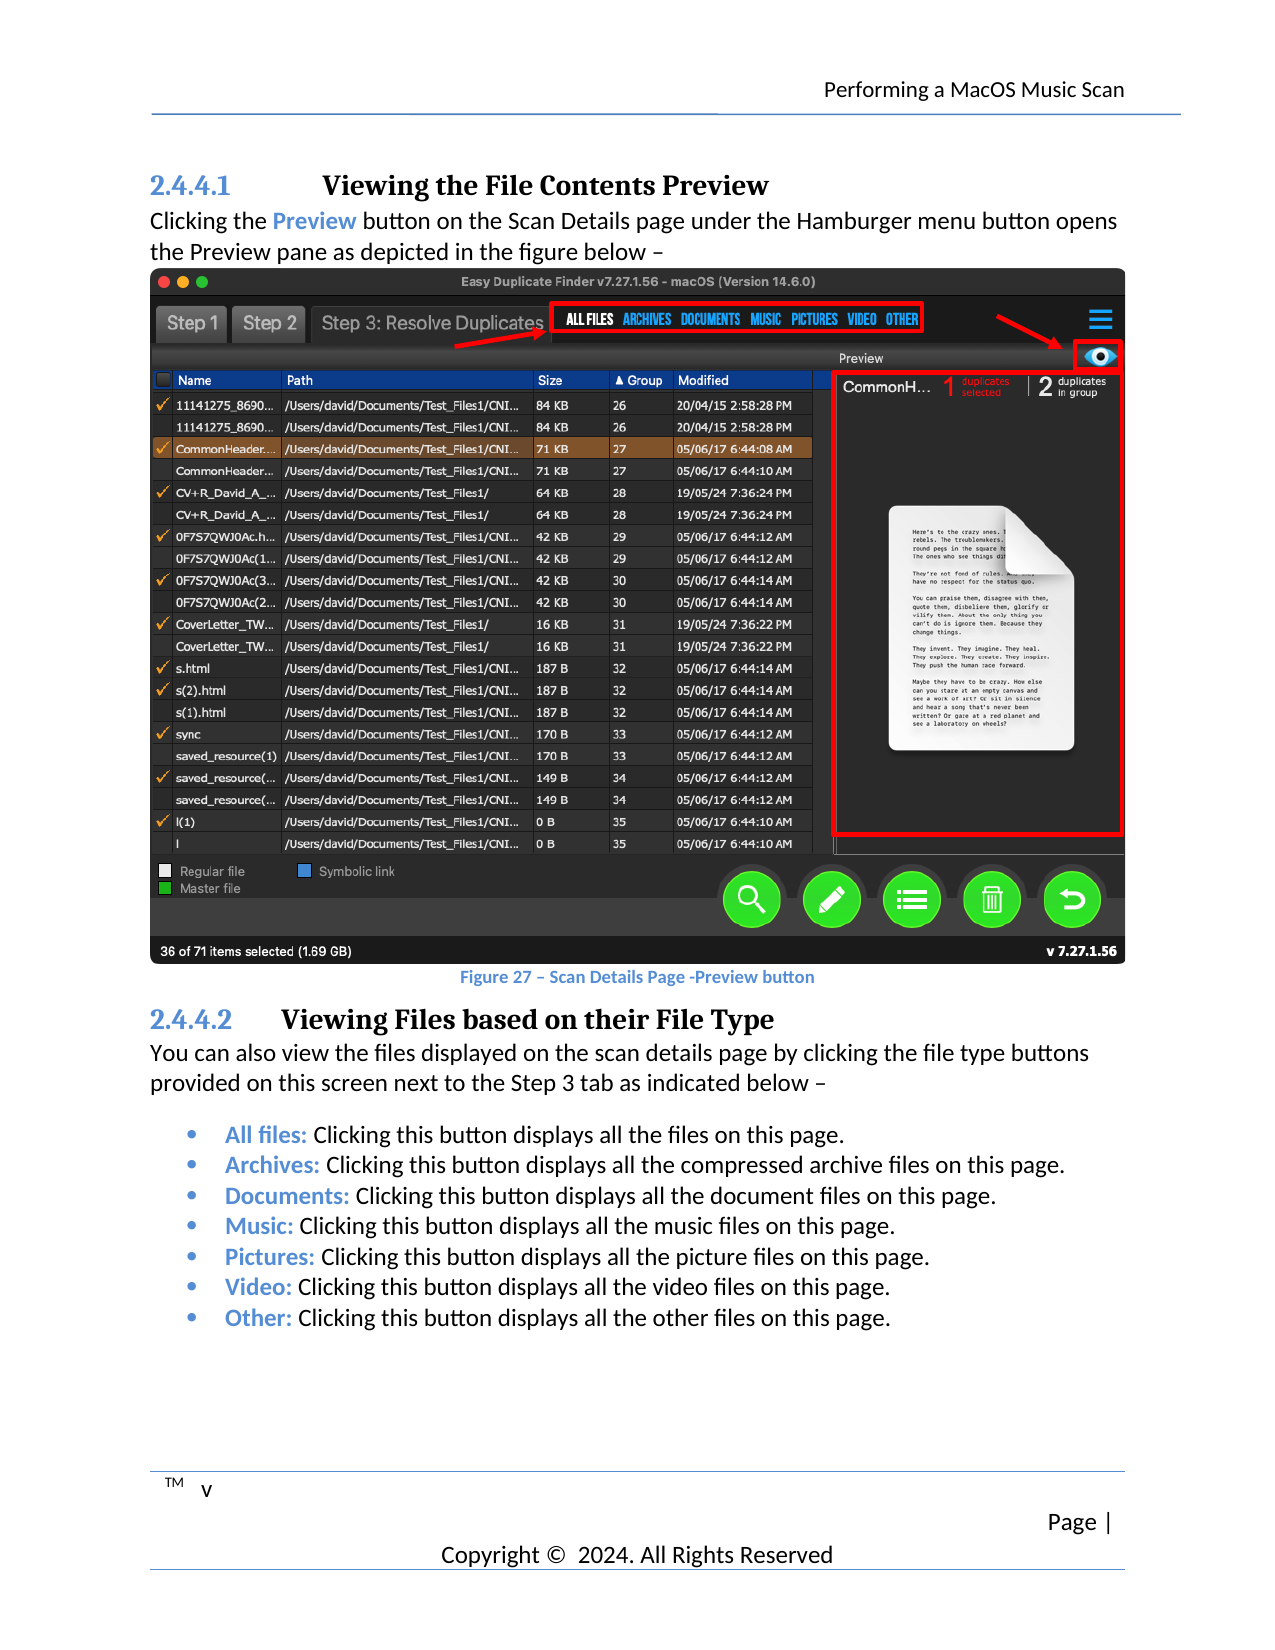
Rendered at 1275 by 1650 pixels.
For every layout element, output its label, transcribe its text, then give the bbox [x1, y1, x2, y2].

picture [150, 268, 1125, 964]
list Music: Clicking this button displays all the music files on this page. [187, 1210, 1125, 1241]
list All files: Clicking this button displays all the files on this page. [187, 1119, 1125, 1149]
list Video: Clicking this button displays all the video files on this page. [187, 1271, 1125, 1302]
list Archives: Clicking this button displays all the compressed archive files on this page. [187, 1149, 1125, 1180]
text You can also view the files displayed on the scan details page by clicking the file type buttons provided on this screen next to the Step 3 tab as indicated below – [150, 1037, 1125, 1098]
subtitle Viewing the File Contents Preview [150, 169, 1125, 203]
subtitle Viewing Files based on their File Type [150, 1003, 1125, 1037]
list Documents: Clicking this button displays all the document files on this page. [187, 1180, 1125, 1210]
list Pictures: Clicking this button displays all the picture files on this page. [187, 1241, 1125, 1271]
text Clicking the Preview button on the Scan Details page under the Hamburger menu button opens the Preview pane as depicted in the figure below – [150, 205, 1125, 266]
list Other: Clicking this button displays all the other files on this page. [187, 1302, 1125, 1332]
